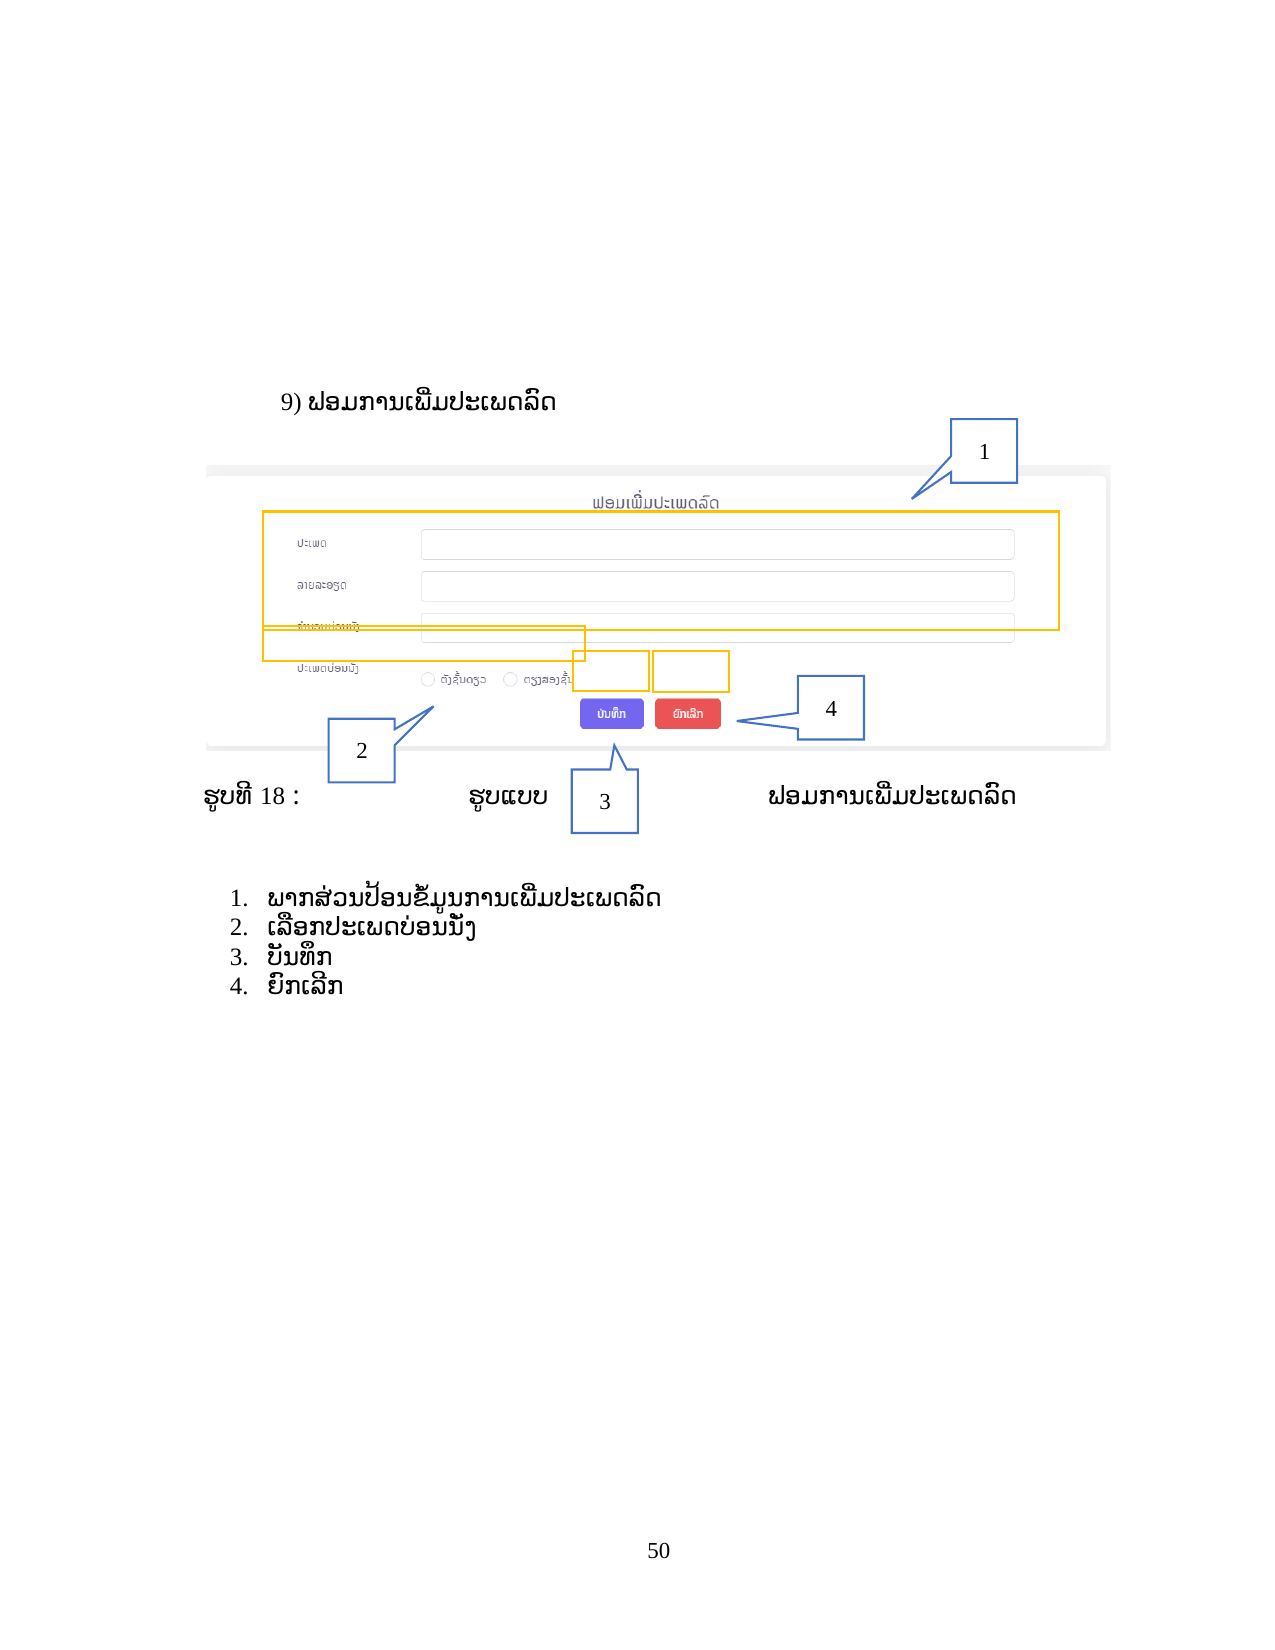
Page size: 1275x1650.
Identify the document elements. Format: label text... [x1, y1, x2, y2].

list ເລືອກປະເພດບ່ອນນັ່ງ [229, 912, 1125, 942]
list ຍົກເລີກ [229, 971, 1125, 1000]
list ພາກສ່ວນປ້ອນຂໍ້ມູນການເພີ່ມປະເພດລົດ [229, 883, 1125, 912]
text ຮູບທີ 18 : ຮູບແບບຟອມການເພີ່ມປະເພດລົດ [192, 777, 570, 812]
picture [206, 465, 1111, 751]
list ບັນທຶກ [229, 942, 1125, 971]
text ຮູບທີ 18 : ຮູບແບບຟອມການເພີ່ມປະເພດລົດ [639, 777, 1125, 812]
subtitle 9) ຟອມການເພີ່ມປະເພດລົດ [281, 387, 1125, 416]
